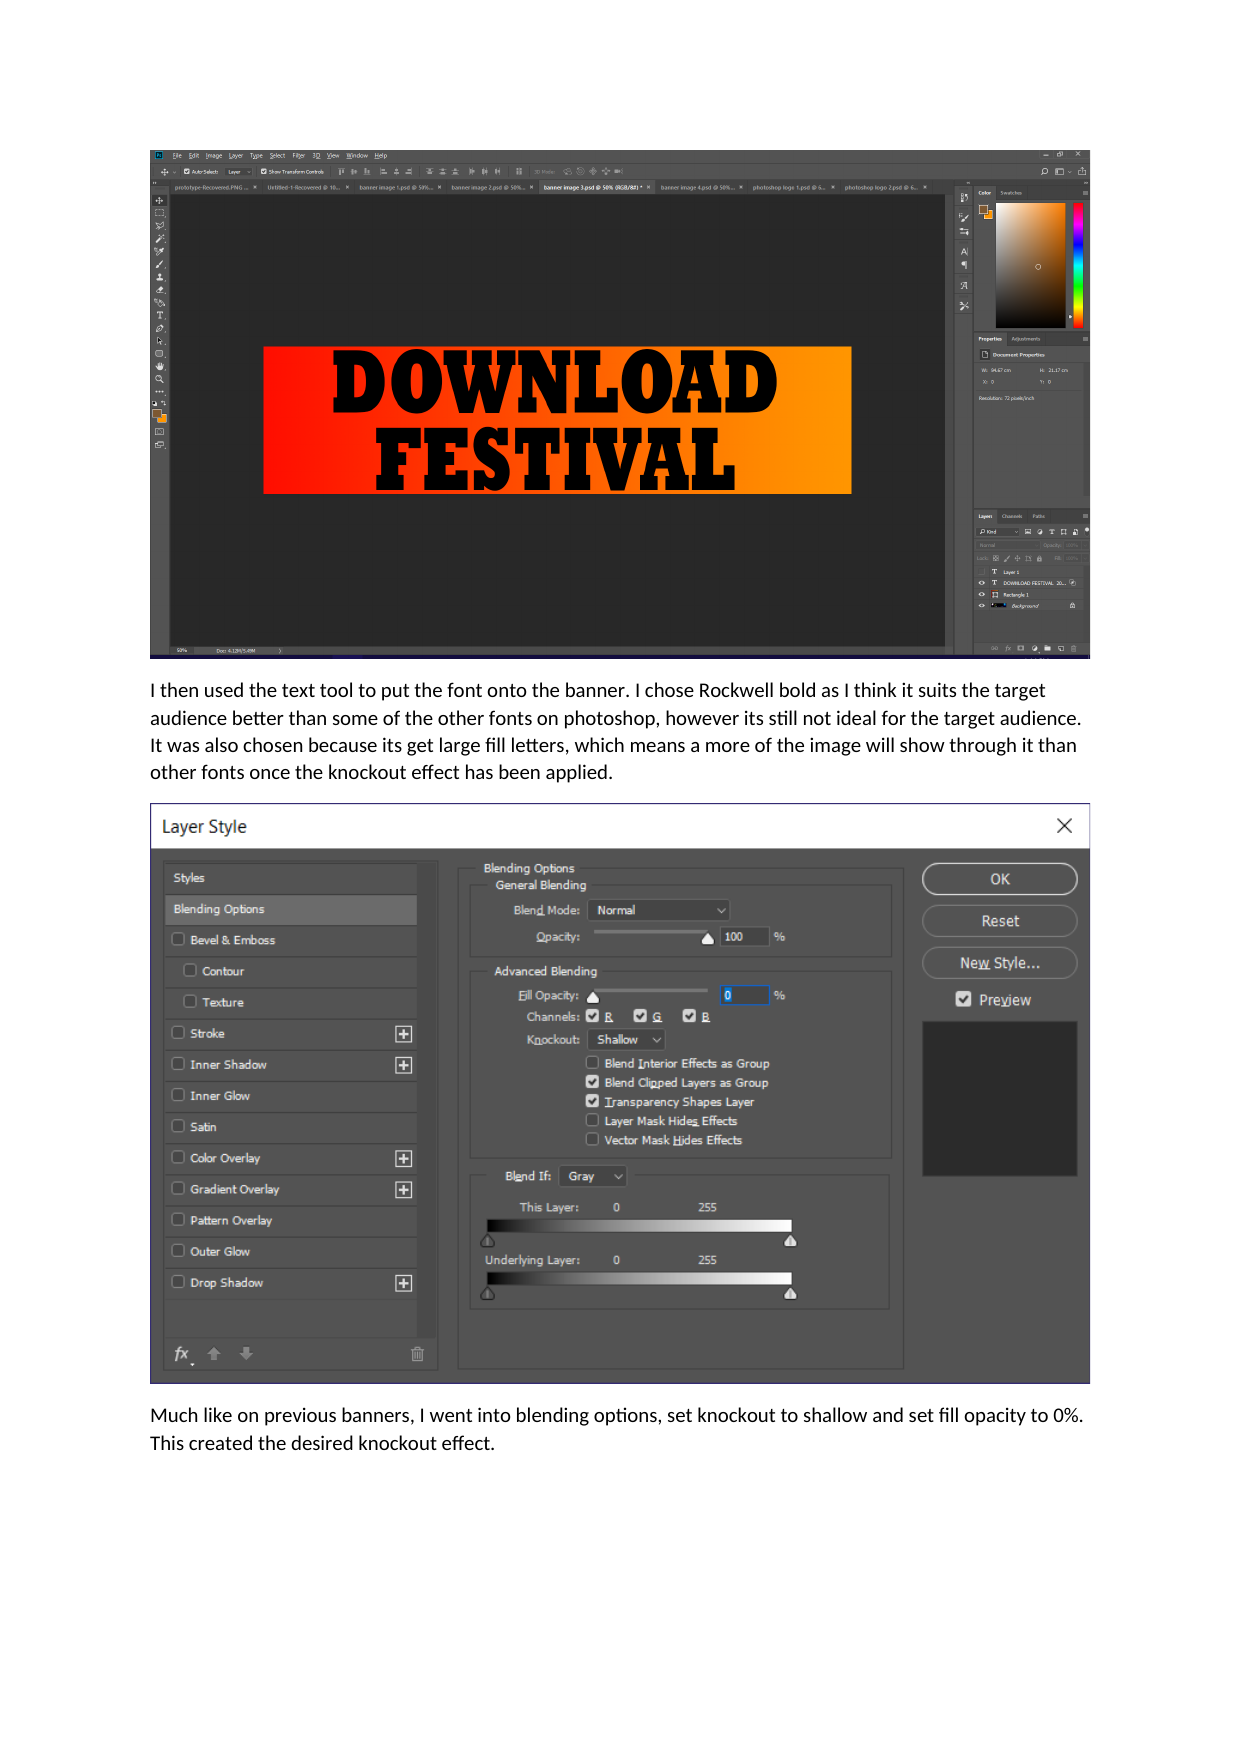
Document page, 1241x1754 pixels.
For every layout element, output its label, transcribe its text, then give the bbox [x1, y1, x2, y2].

text I then used the text tool to put the font onto the banner. I chose Rockwell bold as I think it suits the target audience better than some of the other fonts on photoshop, however its still not ideal for the target audience. It was also chosen because its get large fill letters, which means a more of the image will show through it than other fonts once the knockout effect has been applied. [150, 677, 1090, 785]
picture [150, 150, 1091, 659]
text Much like on previous banners, I went into blending options, set knockout to shallow and set fill opacity to 0%. This created the desired knockout effect. [150, 1402, 1090, 1455]
picture [150, 803, 1091, 1384]
